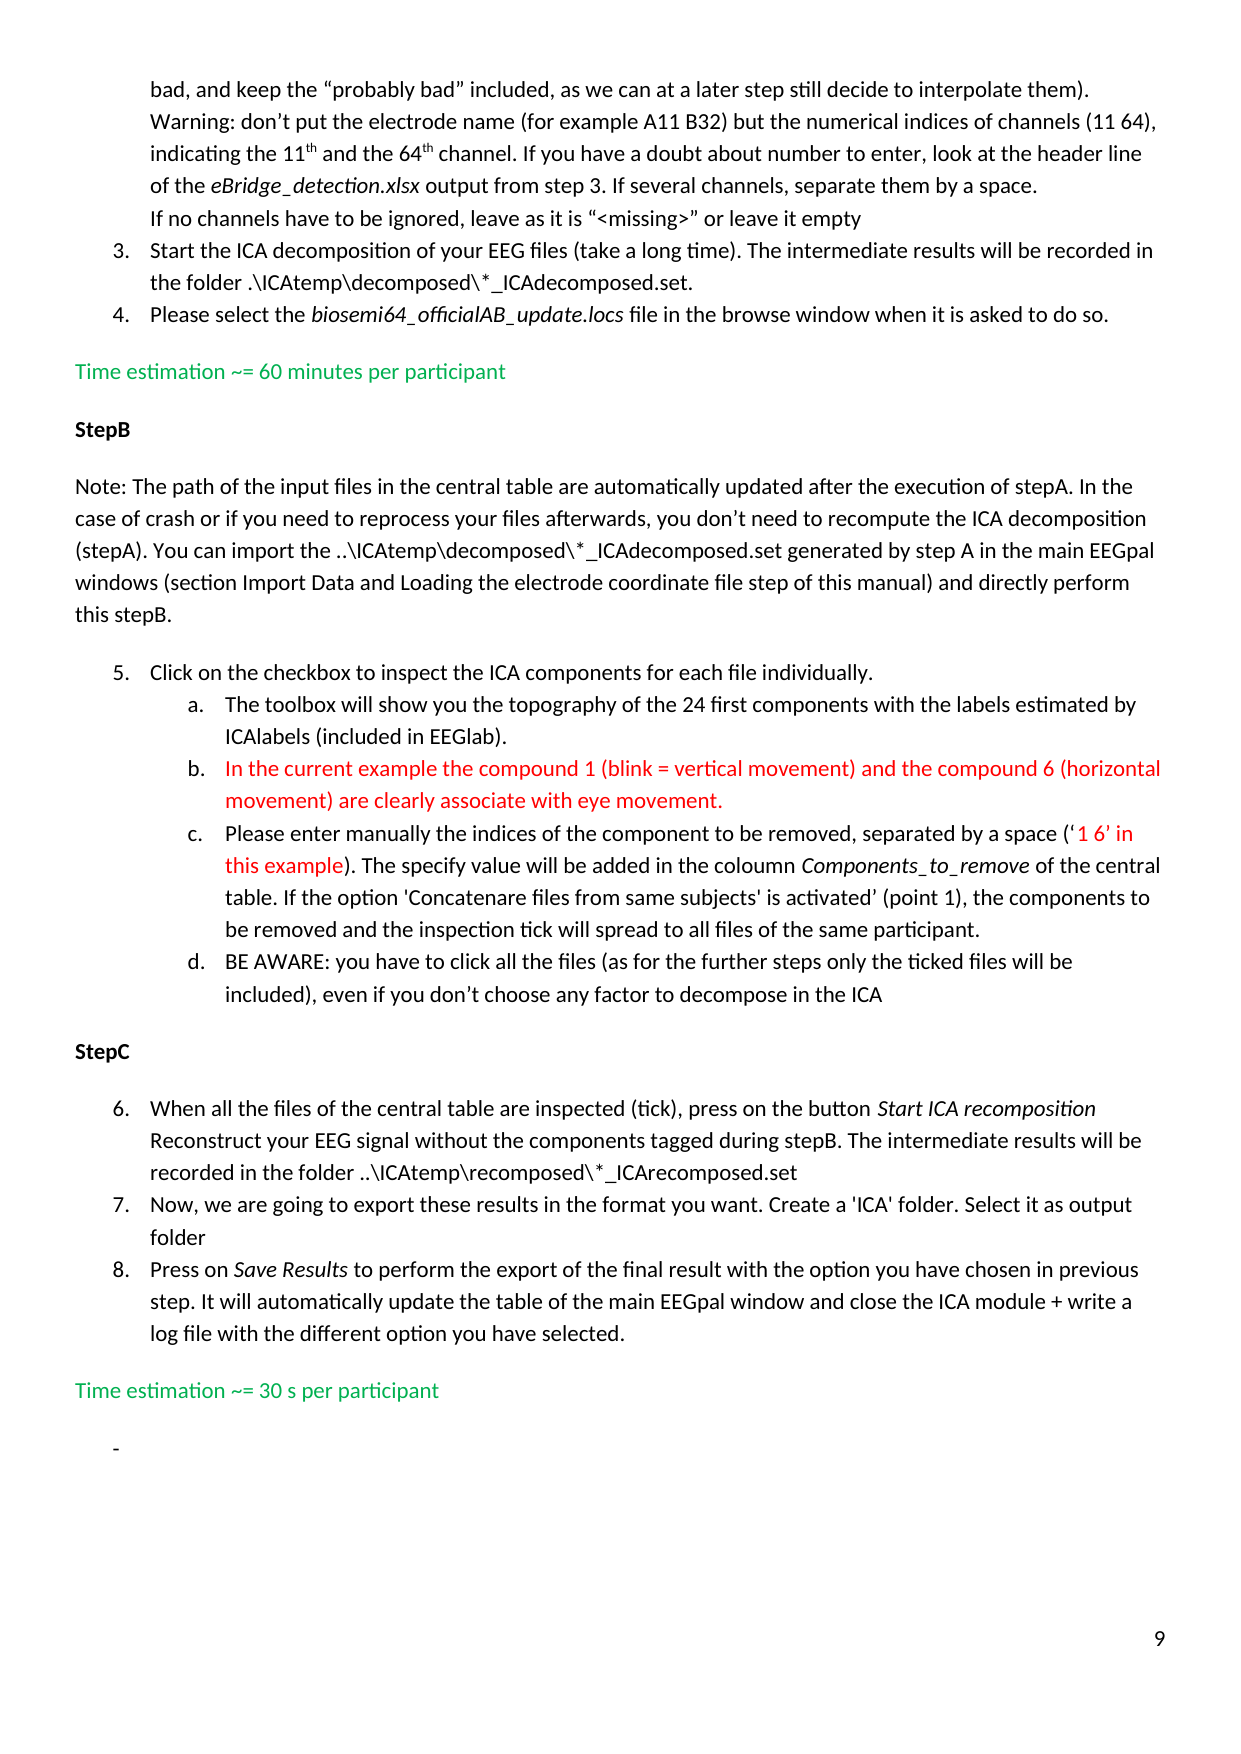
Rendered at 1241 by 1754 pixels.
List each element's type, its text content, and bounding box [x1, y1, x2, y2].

list Press on Save Results to perform the export of the final result with the option you have chosen in previous step. It will automatically update the table of the main EEGpal window and close the ICA module + write a log file with the different option you have selected. [112, 1255, 1165, 1347]
text StepB [75, 415, 1165, 443]
list In the current example the compound 1 (blink = vertical movement) and the compound 6 (horizontal movement) are clearly associate with eye movement. [187, 754, 1165, 814]
list Start the ICA decomposition of your EEG files (take a long time). The intermediate results will be recorded in the folder .\ICAtemp\decomposed\*_ICAdecomposed.set. [112, 236, 1165, 296]
list Click on the checkbox to inspect the ICA components for each file individually. [112, 658, 1165, 686]
text Note: The path of the input files in the central table are automatically updated after the execution of stepA. In the case of crash or if you need to reprocess your files afterwards, you don’t need to recompute the ICA decomposition (stepA). You can import the ..\ICAtemp\decomposed\*_ICAdecomposed.set generated by step A in the main EEGpal windows (section Import Data and Loading the electrode coordinate file step of this manual) and directly perform this stepB. [75, 472, 1165, 629]
text Time estimation ~= 60 minutes per participant [75, 357, 1165, 386]
list BE AWARE: you have to click all the files (as for the further steps only the ticked files will be included), even if you don’t choose any factor to decompose in the ICA [187, 947, 1165, 1008]
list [112, 75, 1165, 232]
text StepC [75, 1037, 1165, 1065]
list The toolbox will show you the topography of the 24 first components with the labels estimated by ICAlabels (included in EEGlab). [187, 690, 1165, 750]
list Now, we are going to export these results in the format you want. Create a 'ICA' folder. Select it as output folder [112, 1191, 1165, 1251]
list Please enter manually the indices of the component to be removed, separated by a space (‘1 6’ in this example). The specify value will be added in the coloumn Components_to_remove of the central table. If the option 'Concatenare files from same subjects' is activated’ (point 1), the components to be removed and the inspection tick will spread to all files of the same participant. [187, 819, 1165, 943]
list Please select the biosemi64_officialAB_update.locs file in the browse window when it is asked to do so. [112, 300, 1165, 328]
text Time estimation ~= 30 s per participant [75, 1377, 1165, 1404]
list When all the files of the central table are inspected (tick), press on the button Start ICA recomposition Reconstruct your EEG signal without the components tagged during stepB. The intermediate results will be recorded in the folder ..\ICAtemp\recomposed\*_ICArecomposed.set [112, 1094, 1165, 1186]
